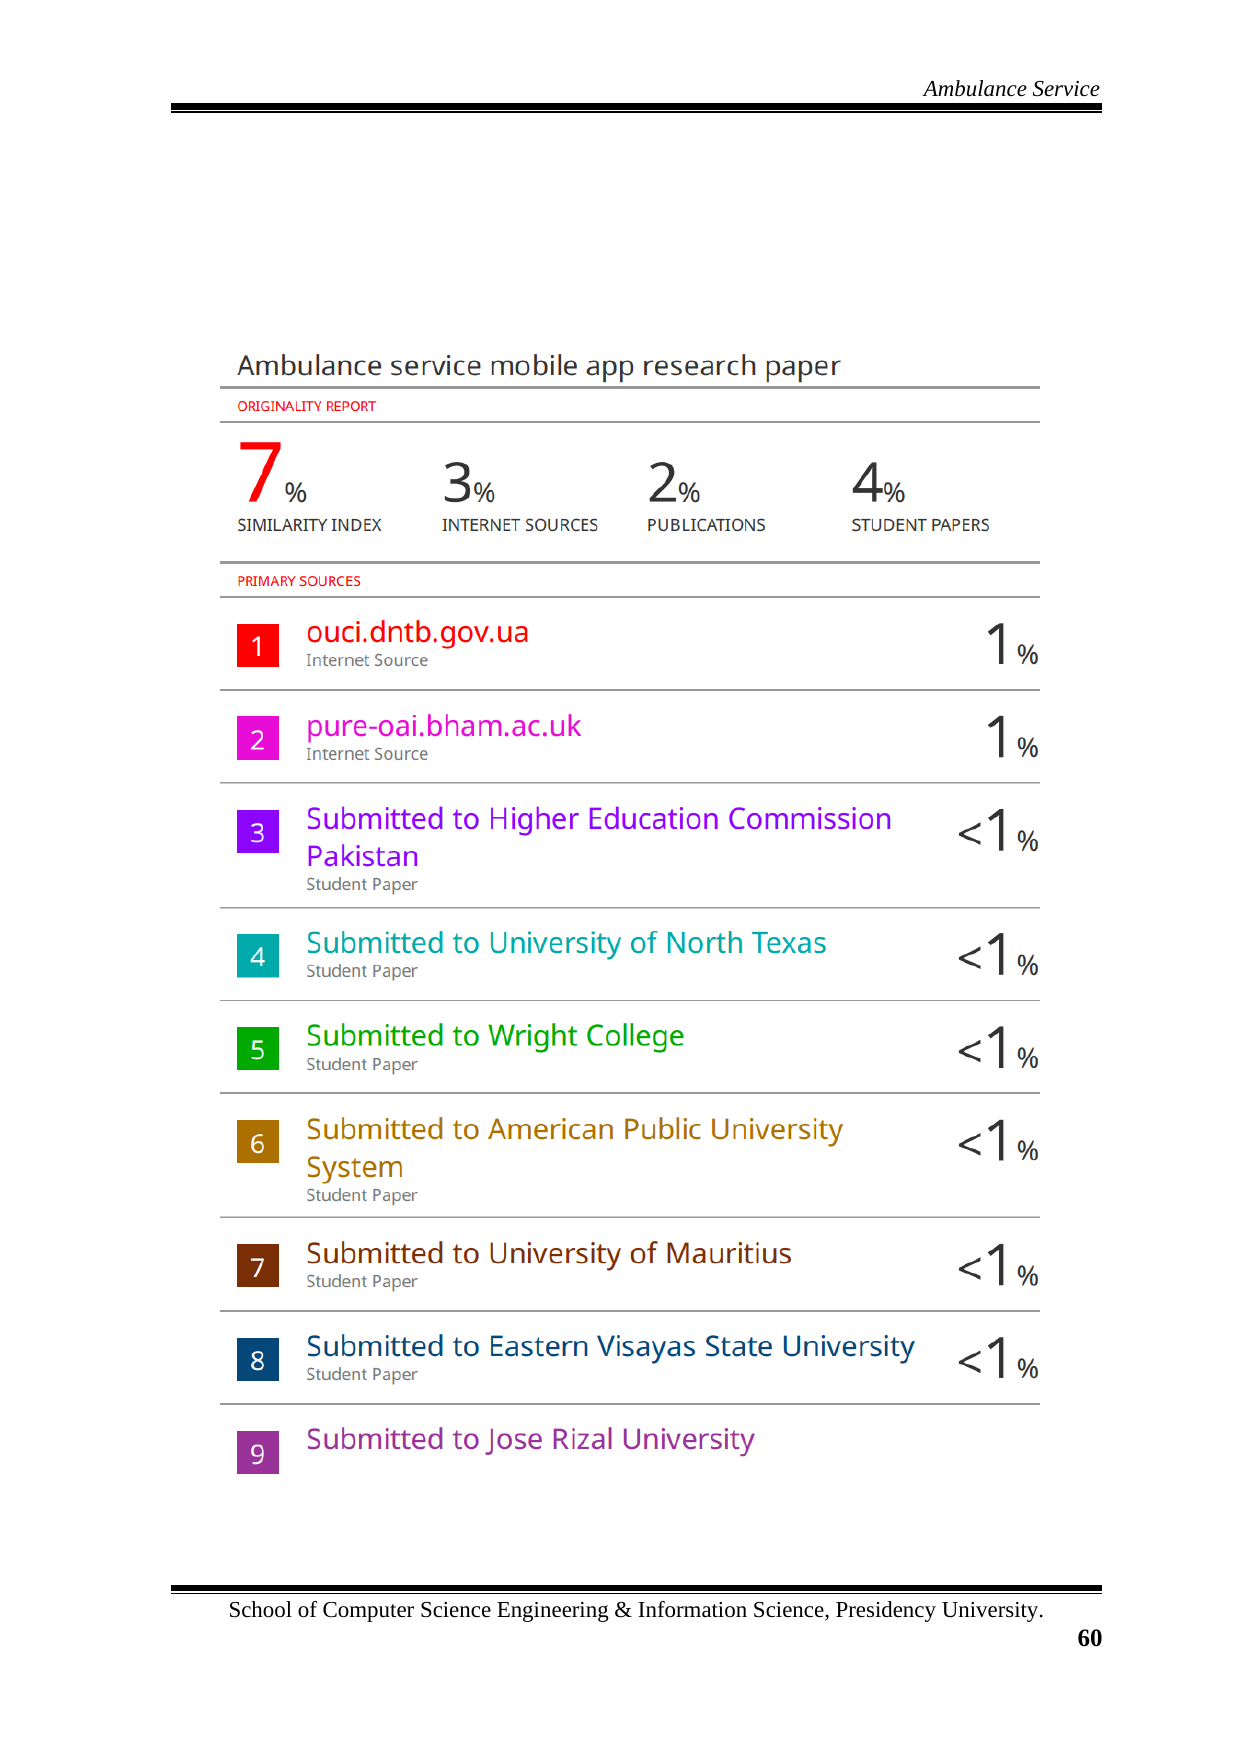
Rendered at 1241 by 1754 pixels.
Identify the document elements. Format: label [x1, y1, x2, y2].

picture [170, 305, 1103, 1513]
